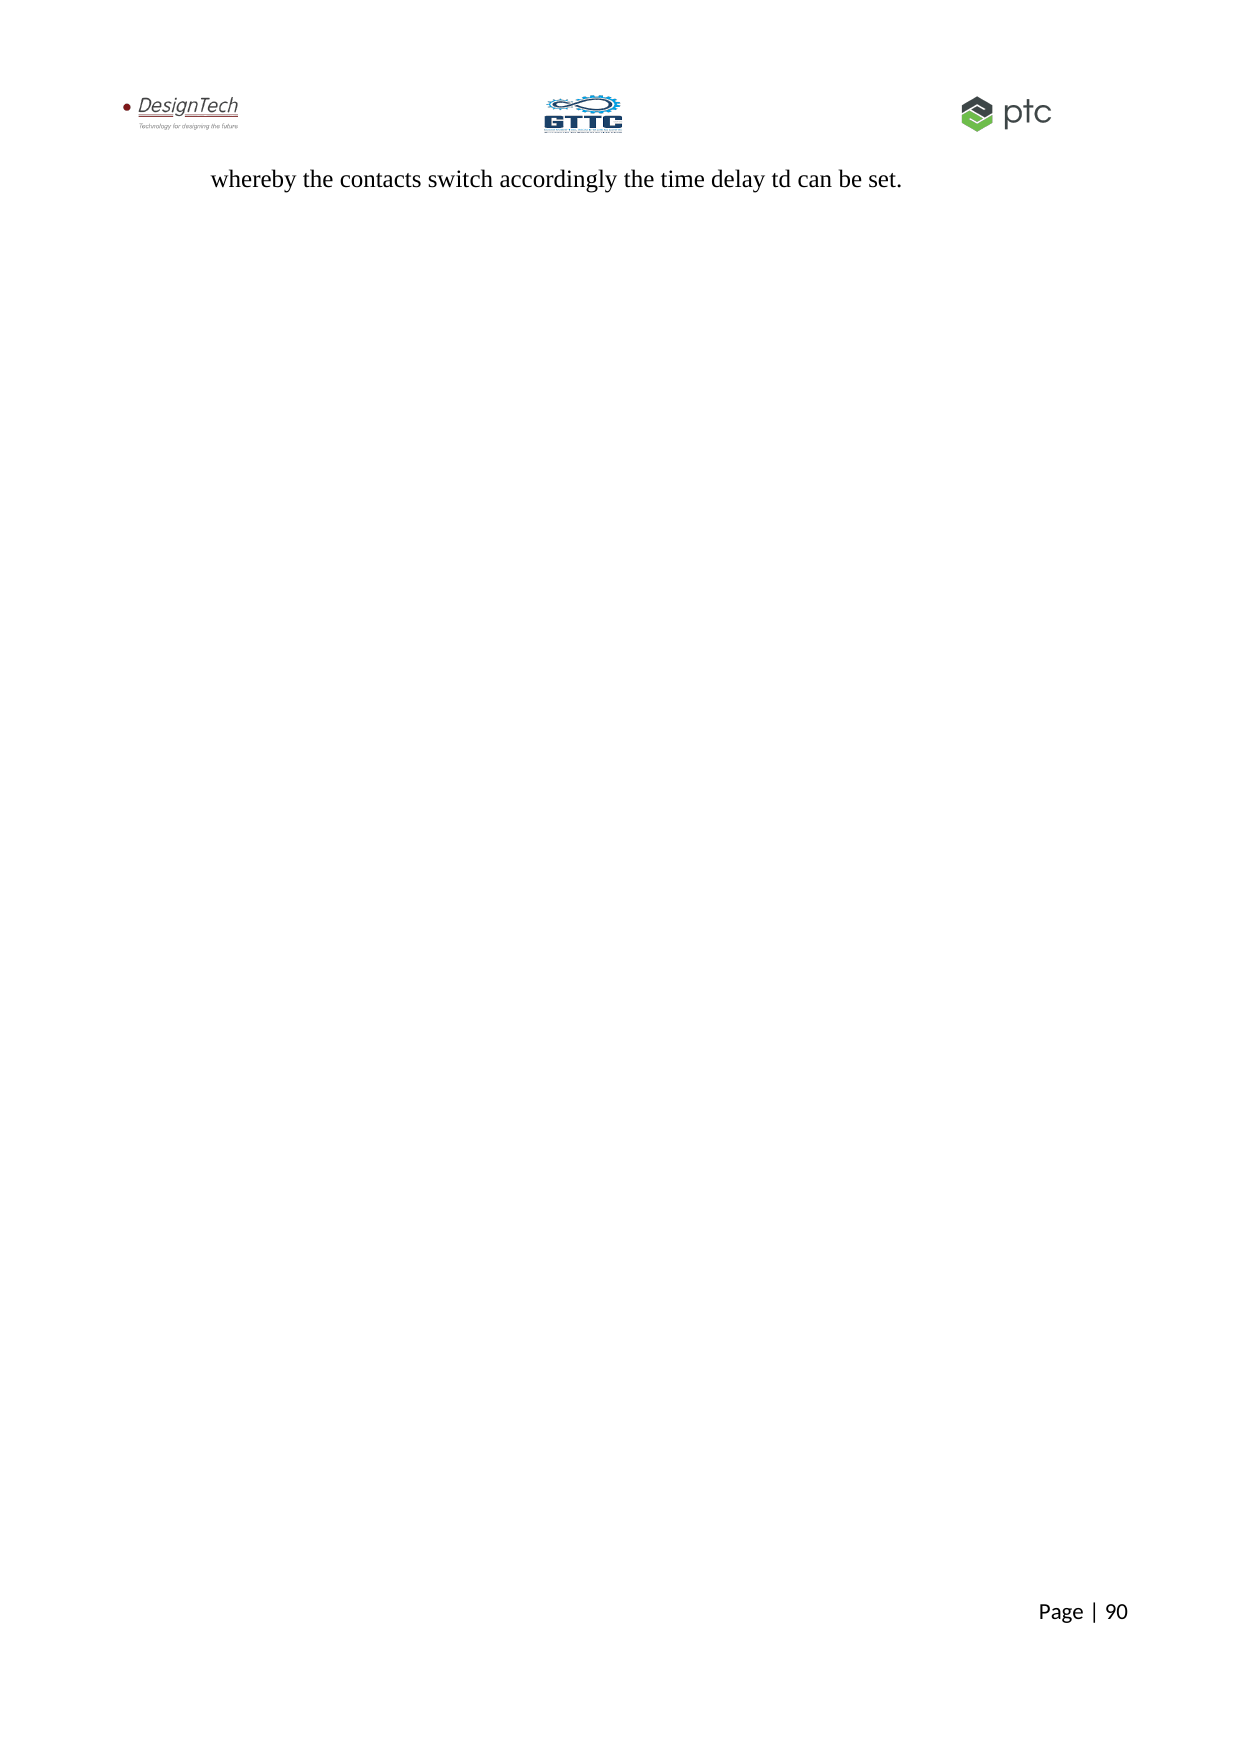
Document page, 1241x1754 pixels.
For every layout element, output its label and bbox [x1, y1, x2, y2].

list [210, 164, 1061, 193]
picture [528, 88, 638, 140]
picture [960, 88, 1053, 140]
picture [112, 86, 249, 140]
